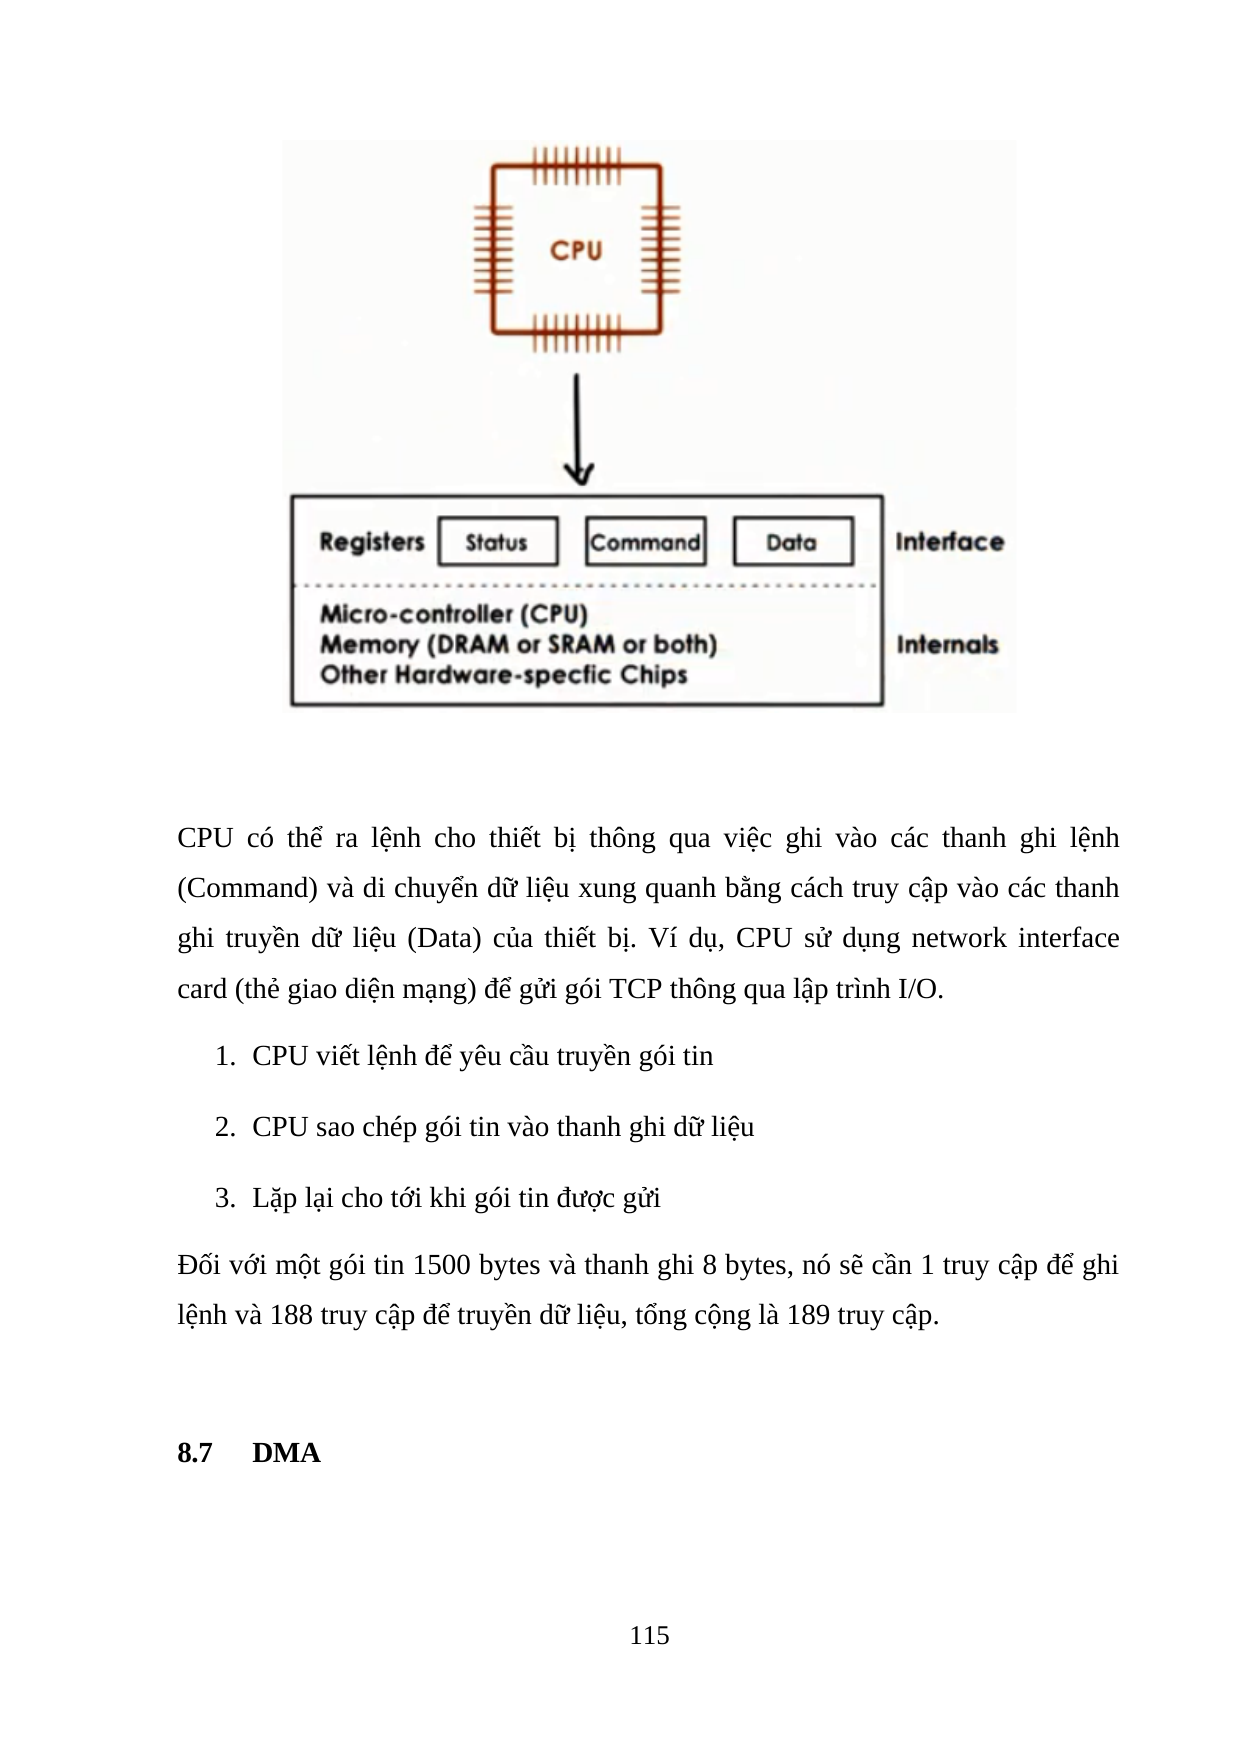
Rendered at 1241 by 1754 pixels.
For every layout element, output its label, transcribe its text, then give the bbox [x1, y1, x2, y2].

list CPU viết lệnh để yêu cầu truyền gói tin [214, 1038, 1122, 1071]
picture [282, 140, 1017, 713]
list CPU sao chép gói tin vào thanh ghi dữ liệu [214, 1109, 1122, 1143]
subtitle DMA [177, 1436, 1122, 1469]
text CPU có thể ra lệnh cho thiết bị thông qua việc ghi vào các thanh ghi lệnh (Command) và di chuyển dữ liệu xung quanh bằng cách truy cập vào các thanh ghi truyền dữ liệu (Data) của thiết bị. Ví dụ, CPU sử dụng network interface card (thẻ giao diện mạng) để gửi gói TCP thông qua lập trình I/O. [177, 820, 1122, 1004]
list Lặp lại cho tới khi gói tin được gửi [214, 1180, 1122, 1214]
text Đối với một gói tin 1500 bytes và thanh ghi 8 bytes, nó sẽ cần 1 truy cập để ghi lệnh và 188 truy cập để truyền dữ liệu, tổng cộng là 189 truy cập. [177, 1247, 1122, 1331]
